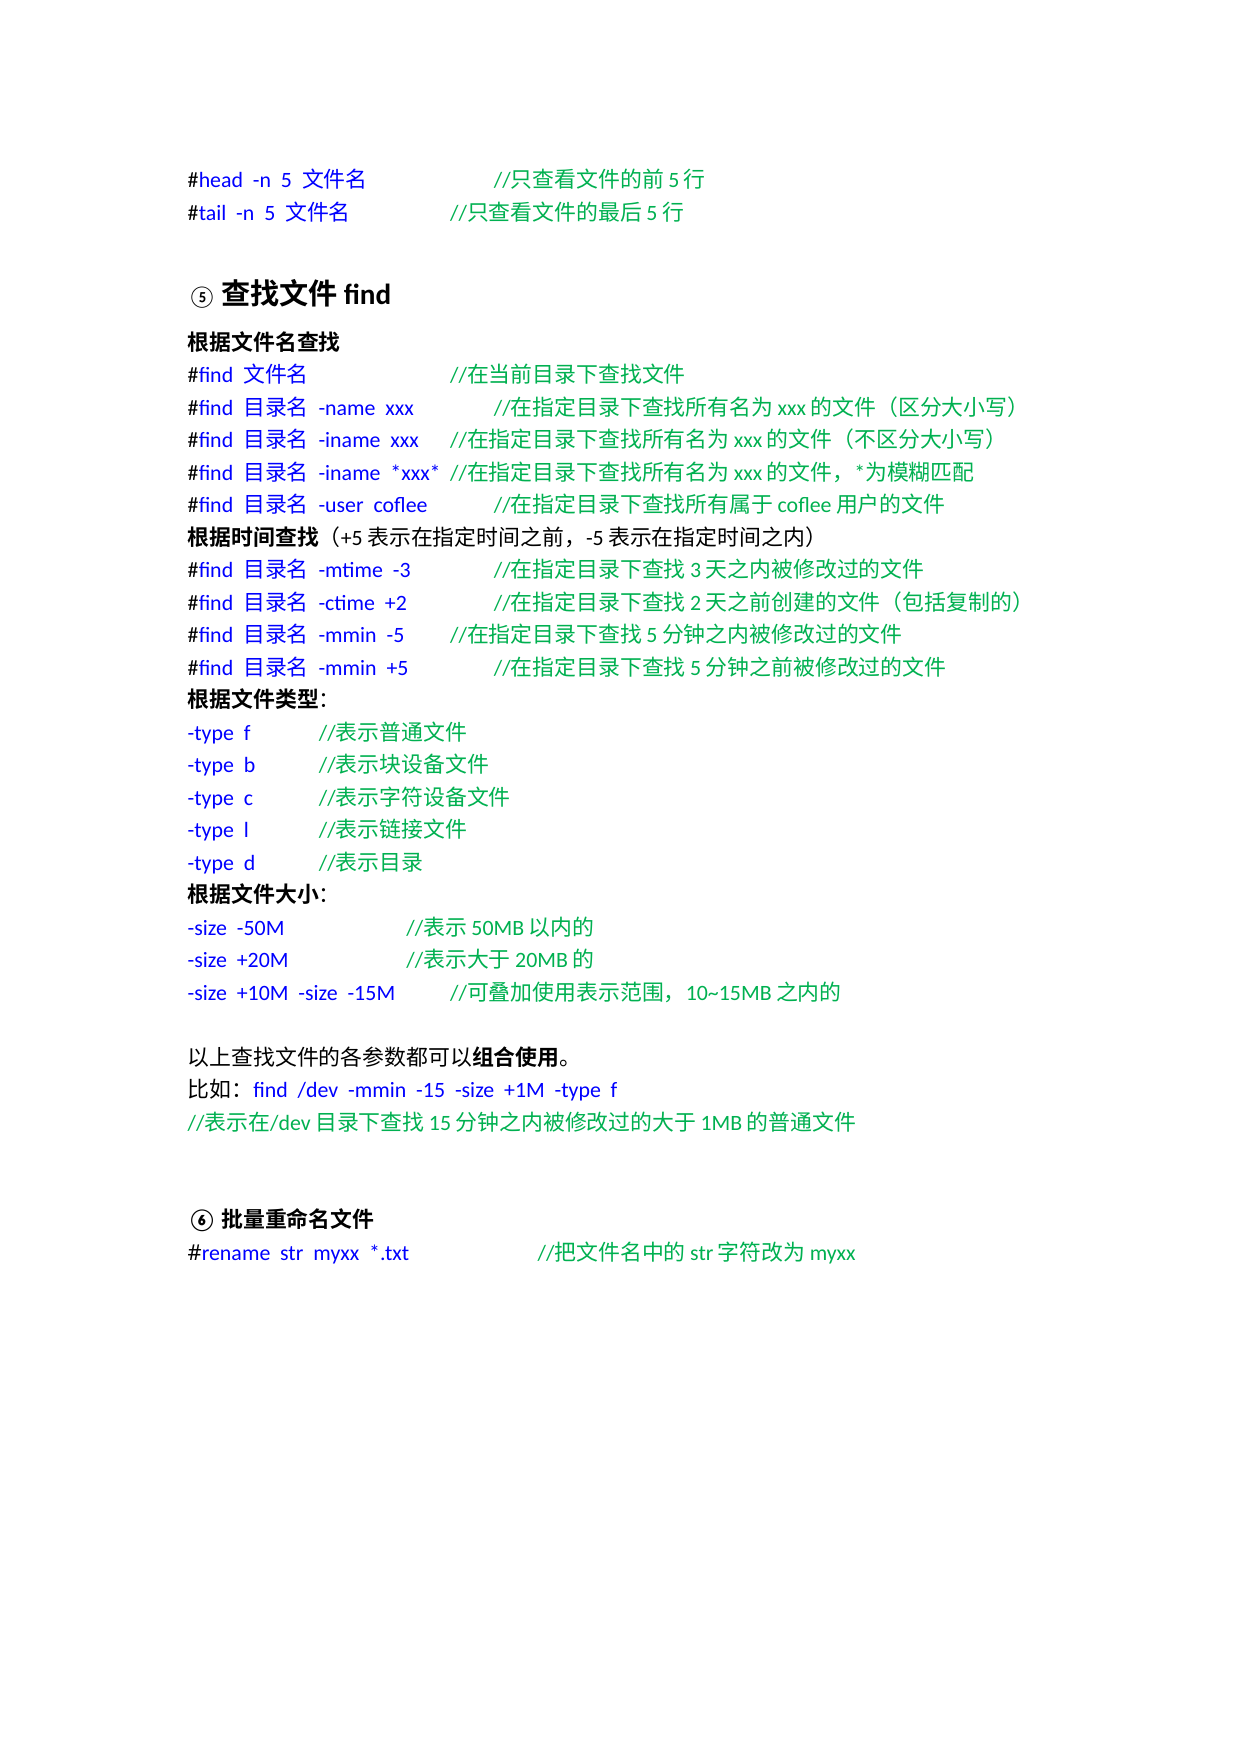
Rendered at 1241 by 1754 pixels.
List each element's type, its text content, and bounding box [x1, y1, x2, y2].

text 根据文件名查找 [187, 324, 1053, 357]
text -size +10M -size -15M //可叠加使用表示范围，10~15MB之内的 [187, 974, 1053, 1007]
text #find 目录名 -iname xxx //在指定目录下查找所有名为xxx的文件（不区分大小写） [187, 422, 1053, 454]
text #rename str myxx *.txt //把文件名中的str字符改为myxx [187, 1234, 1053, 1267]
text #tail -n 5 文件名 //只查看文件的最后5行 [187, 194, 1053, 227]
text 根据时间查找（+5表示在指定时间之前，-5表示在指定时间之内） [187, 519, 1053, 552]
text #head -n 5 文件名 //只查看文件的前5行 [187, 162, 1053, 194]
text -type l //表示链接文件 [187, 812, 1053, 844]
text #find 文件名 //在当前目录下查找文件 [187, 357, 1053, 389]
text #find 目录名 -name xxx //在指定目录下查找所有名为xxx的文件（区分大小写） [187, 389, 1053, 422]
text ⑤查找文件find [187, 259, 1053, 324]
text #find 目录名 -mmin +5 //在指定目录下查找5分钟之前被修改过的文件 [187, 649, 1053, 682]
text -type f //表示普通文件 [187, 714, 1053, 747]
text #find 目录名 -ctime +2 //在指定目录下查找2天之前创建的文件（包括复制的） [187, 584, 1053, 617]
text -size -50M //表示50MB以内的 [187, 909, 1053, 942]
text #find 目录名 -mtime -3 //在指定目录下查找3天之内被修改过的文件 [187, 552, 1053, 584]
text #find 目录名 -user coflee //在指定目录下查找所有属于coflee用户的文件 [187, 487, 1053, 519]
text -type b //表示块设备文件 [187, 747, 1053, 779]
text -type c //表示字符设备文件 [187, 779, 1053, 812]
text //表示在/dev目录下查找15分钟之内被修改过的大于1MB的普通文件 [187, 1104, 1053, 1137]
text #find 目录名 -mmin -5 //在指定目录下查找5分钟之内被修改过的文件 [187, 617, 1053, 649]
text 以上查找文件的各参数都可以组合使用。 [187, 1039, 1053, 1072]
text 根据文件大小： [187, 877, 1053, 909]
text -size +20M //表示大于20MB的 [187, 942, 1053, 974]
text #find 目录名 -iname *xxx* //在指定目录下查找所有名为xxx的文件，*为模糊匹配 [187, 454, 1053, 487]
text 比如：find /dev -mmin -15 -size +1M -type f [187, 1072, 1053, 1104]
text ⑥批量重命名文件 [187, 1202, 1053, 1234]
text -type d //表示目录 [187, 844, 1053, 877]
text 根据文件类型： [187, 682, 1053, 714]
